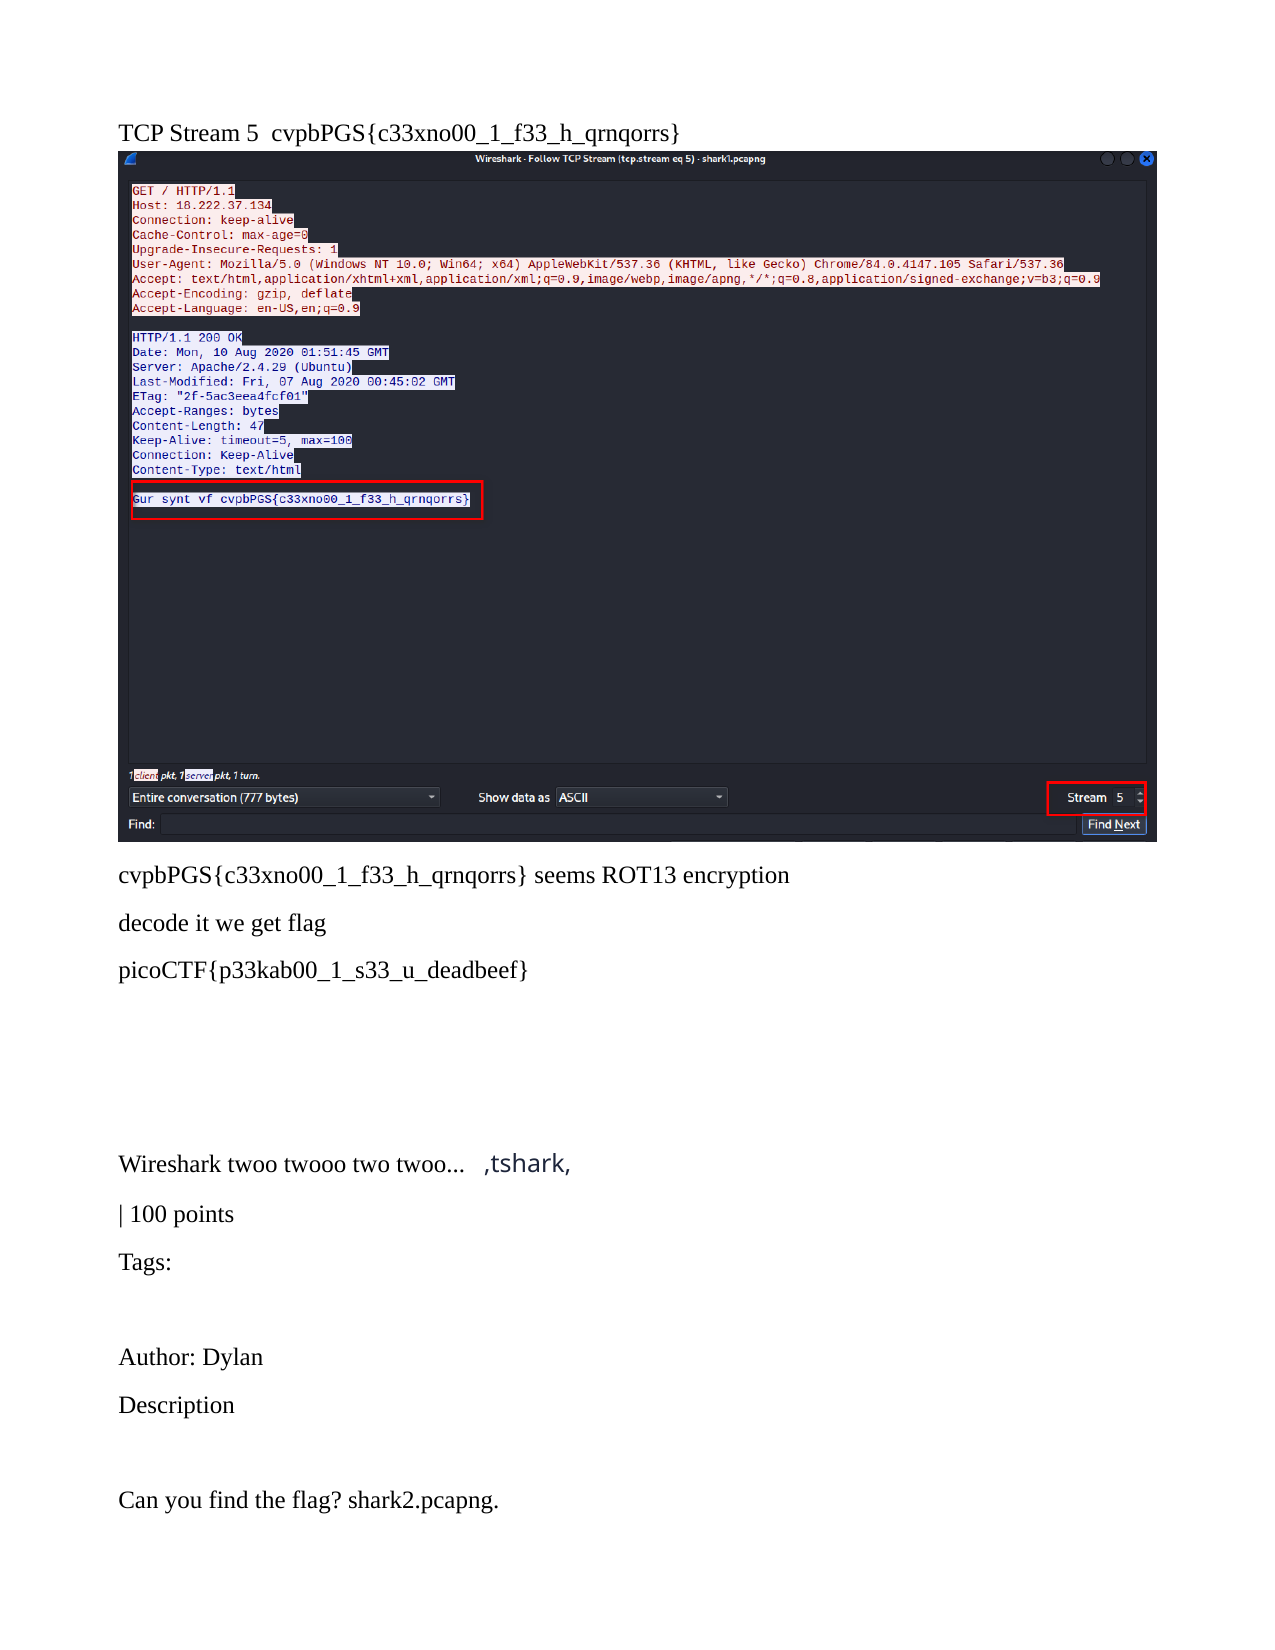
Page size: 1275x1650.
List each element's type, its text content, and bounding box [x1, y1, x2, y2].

text picoCTF{p33kab00_1_s33_u_deadbeef} [118, 955, 1157, 984]
text Tags: [118, 1247, 1157, 1276]
text Can you find the flag? shark2.pcapng. [118, 1485, 1157, 1514]
text Description [118, 1390, 1157, 1418]
text decode it we get flag [118, 908, 1157, 936]
text Wireshark twoo twooo two twoo... ,tshark, [118, 1146, 1157, 1180]
text | 100 points [118, 1199, 1157, 1228]
text TCP Stream 5 cvpbPGS{c33xno00_1_f33_h_qrnqorrs} [118, 118, 1157, 151]
picture [118, 151, 1157, 842]
text cvpbPGS{c33xno00_1_f33_h_qrnqorrs} seems ROT13 encryption [118, 860, 1157, 889]
text Author: Dylan [118, 1342, 1157, 1371]
